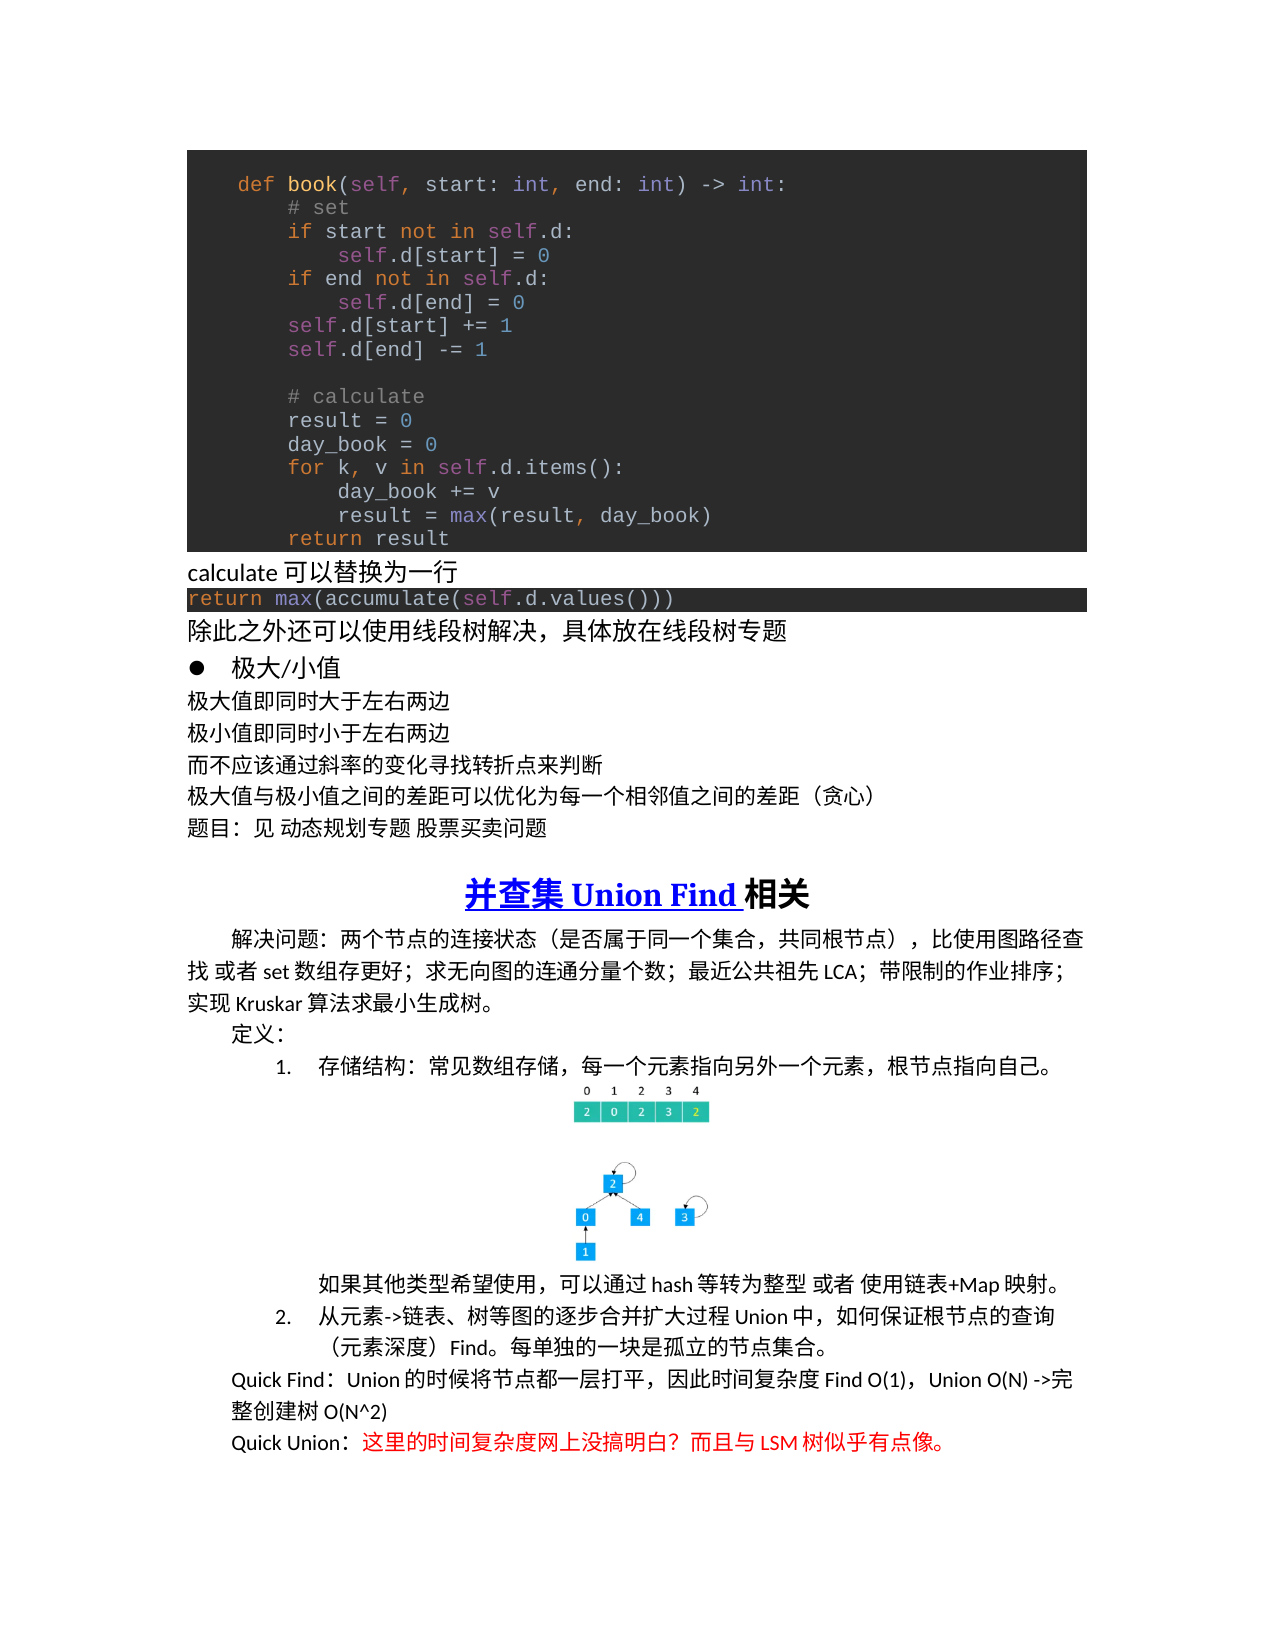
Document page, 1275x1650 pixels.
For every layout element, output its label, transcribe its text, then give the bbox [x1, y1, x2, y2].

title 并查集Union Find相关 [187, 868, 1087, 916]
list 从元素->链表、树等图的逐步合并扩大过程Union中，如何保证根节点的查询（元素深度）Find。每单独的一块是孤立的节点集合。 [275, 1299, 1087, 1362]
text 定义： [187, 1017, 1087, 1049]
text Quick Find：Union的时候将节点都一层打平，因此时间复杂度Find O(1)，Union O(N) ->完整创建树 O(N^2) [231, 1362, 1087, 1425]
list 存储结构：常见数组存储，每一个元素指向另外一个元素，根节点指向自己。 [275, 1049, 1087, 1081]
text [187, 150, 1087, 552]
text 题目：见 动态规划专题 股票买卖问题 [187, 811, 1087, 843]
text calculate可以替换为一行 [187, 552, 1087, 588]
text Quick Union：这里的时间复杂度网上没搞明白？而且与LSM树似乎有点像。 [231, 1425, 1087, 1457]
text 极小值即同时小于左右两边 [187, 716, 1087, 748]
list 极大/小值 [187, 648, 1087, 684]
text 而不应该通过斜率的变化寻找转折点来判断 [187, 748, 1087, 779]
text 极大值与极小值之间的差距可以优化为每一个相邻值之间的差距（贪心） [187, 779, 1087, 811]
text return max(accumulate(self.d.values())) [187, 588, 1087, 612]
text 极大值即同时大于左右两边 [187, 684, 1087, 716]
text 除此之外还可以使用线段树解决，具体放在线段树专题 [187, 612, 1087, 648]
text 解决问题：两个节点的连接状态（是否属于同一个集合，共同根节点），比使用图路径查找 或者 set数组存更好；求无向图的连通分量个数；最近公共祖先LCA；带限制的作业排序；实现Kruskar算法求最小生成树。 [187, 922, 1087, 1017]
list 如果其他类型希望使用，可以通过hash等转为整型 或者 使用链表+Map映射。 [319, 1267, 1087, 1299]
picture [560, 1080, 715, 1267]
